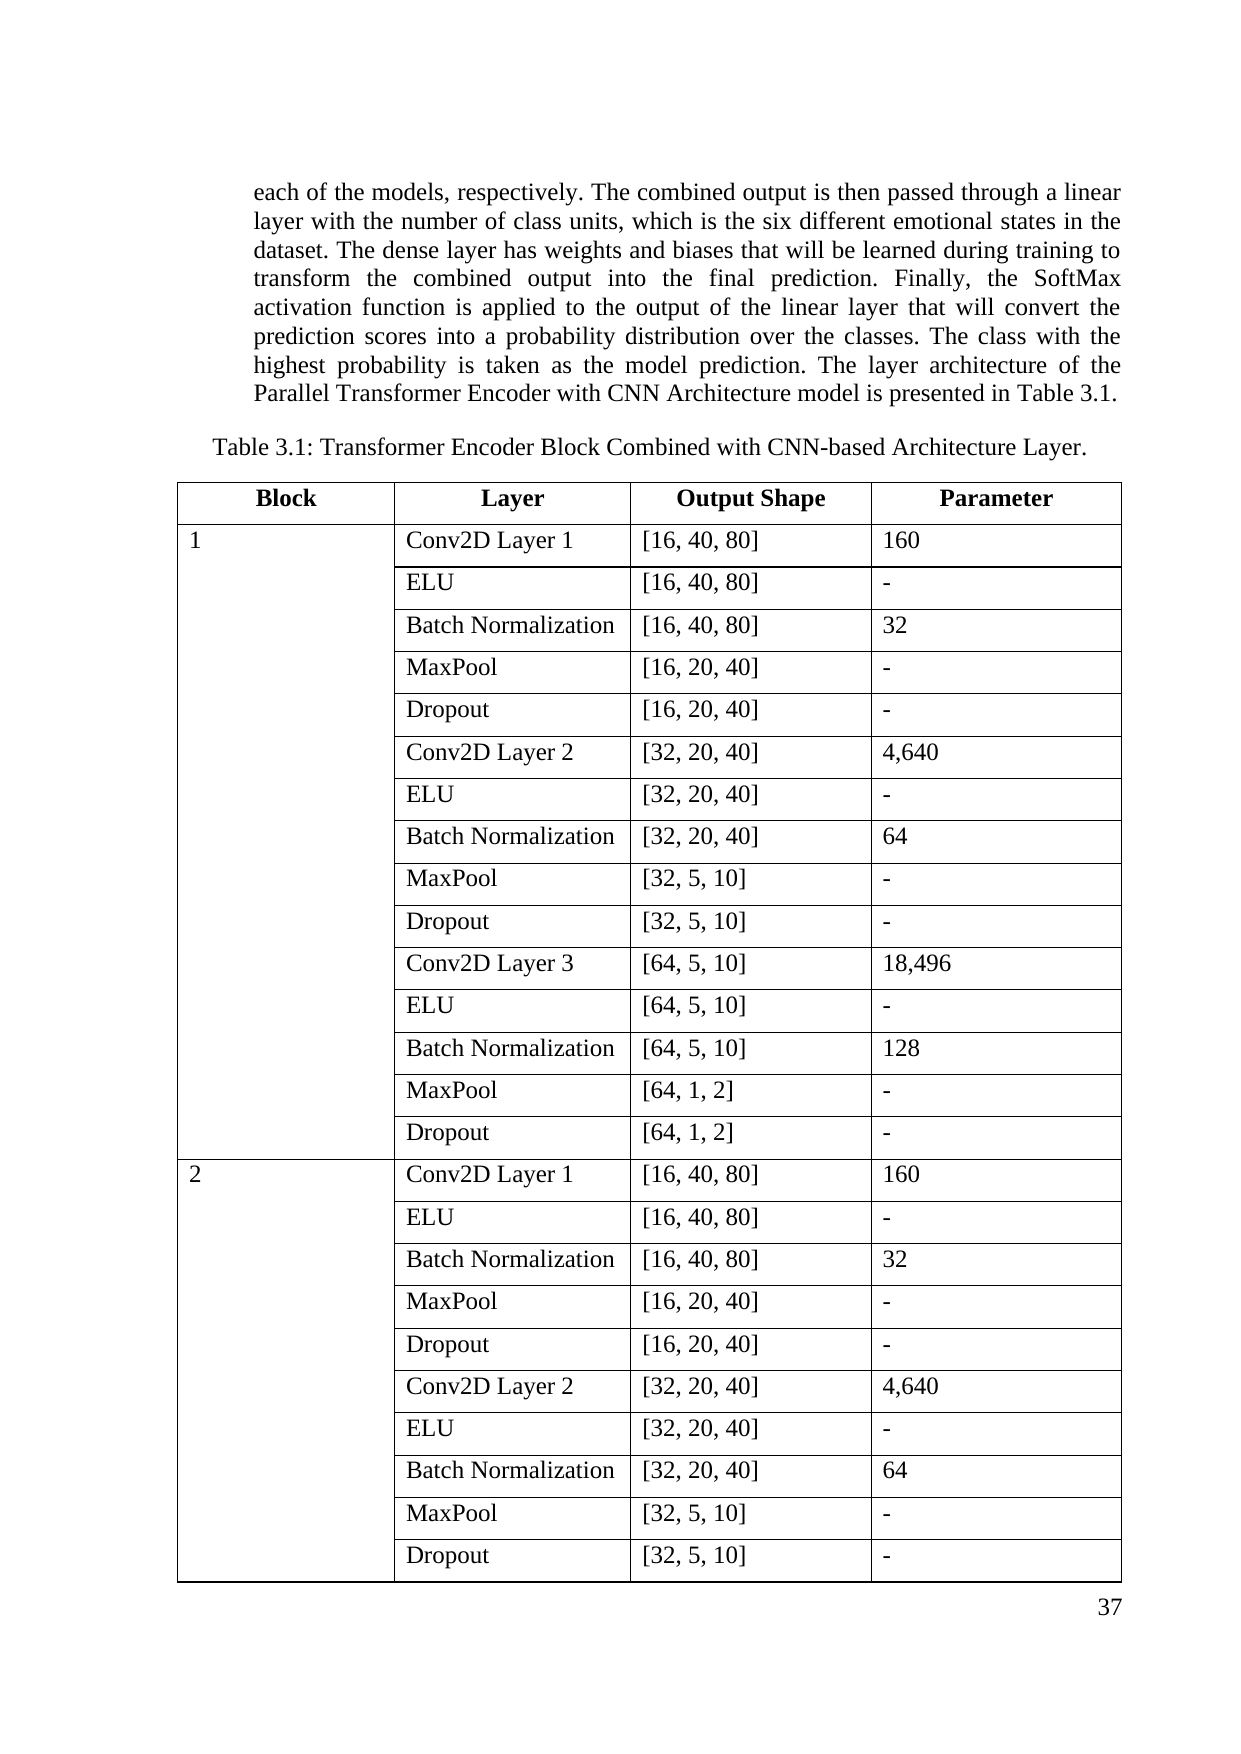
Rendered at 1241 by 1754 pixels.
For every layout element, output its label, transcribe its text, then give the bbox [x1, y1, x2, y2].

table_cell ELU [395, 568, 630, 609]
table_cell Batch Normalization [395, 1033, 630, 1074]
table_cell - [872, 1498, 1121, 1539]
table_cell 4,640 [872, 737, 1121, 778]
table_header Layer [395, 483, 630, 524]
table_cell [64, 5, 10] [631, 990, 871, 1032]
table_cell - [872, 1540, 1121, 1581]
table_cell MaxPool [395, 652, 630, 693]
table_cell [32, 5, 10] [631, 864, 871, 905]
table_cell - [872, 1117, 1121, 1158]
table_cell ELU [395, 1413, 630, 1454]
table_cell Dropout [395, 694, 630, 736]
table_cell Conv2D Layer 2 [395, 737, 630, 778]
table_cell [32, 20, 40] [631, 779, 871, 820]
table_cell [32, 20, 40] [631, 821, 871, 862]
table_cell [16, 40, 80] [631, 568, 871, 609]
table_cell 64 [872, 821, 1121, 862]
table_cell 32 [872, 610, 1121, 651]
table_cell Batch Normalization [395, 610, 630, 651]
table_cell Dropout [395, 1540, 630, 1581]
table_cell [16, 20, 40] [631, 694, 871, 736]
table_cell 160 [872, 1160, 1121, 1201]
table_cell [32, 20, 40] [631, 1456, 871, 1497]
table_cell MaxPool [395, 864, 630, 905]
table_cell [32, 5, 10] [631, 1540, 871, 1581]
table_cell [16, 40, 80] [631, 610, 871, 651]
table_cell Batch Normalization [395, 1456, 630, 1497]
table_cell Dropout [395, 906, 630, 947]
table_cell 2 [178, 1160, 394, 1581]
table_cell [32, 20, 40] [631, 737, 871, 778]
table_cell [16, 40, 80] [631, 1244, 871, 1285]
table_cell ELU [395, 990, 630, 1032]
table_header Output Shape [631, 483, 871, 524]
table_cell 18,496 [872, 948, 1121, 989]
table_cell [32, 5, 10] [631, 906, 871, 947]
table_cell [64, 5, 10] [631, 1033, 871, 1074]
table_cell [16, 40, 80] [631, 1160, 871, 1201]
table_cell [16, 20, 40] [631, 652, 871, 693]
table_cell MaxPool [395, 1286, 630, 1328]
table_cell - [872, 779, 1121, 820]
table_cell - [872, 1413, 1121, 1454]
table_cell Conv2D Layer 1 [395, 525, 630, 566]
table_cell - [872, 990, 1121, 1032]
table_cell Conv2D Layer 3 [395, 948, 630, 989]
table_cell - [872, 906, 1121, 947]
table_cell Batch Normalization [395, 1244, 630, 1285]
table_cell - [872, 1286, 1121, 1328]
table_cell - [872, 694, 1121, 736]
table_cell - [872, 864, 1121, 905]
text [253, 177, 1122, 407]
table_cell - [872, 1329, 1121, 1370]
table_cell [16, 40, 80] [631, 525, 871, 566]
table_cell MaxPool [395, 1075, 630, 1116]
table_cell [32, 20, 40] [631, 1371, 871, 1412]
table_cell ELU [395, 1202, 630, 1243]
table_cell [16, 40, 80] [631, 1202, 871, 1243]
table_cell 1 [178, 525, 394, 1158]
table_cell - [872, 1202, 1121, 1243]
table_cell Dropout [395, 1117, 630, 1158]
table_cell ELU [395, 779, 630, 820]
table_cell - [872, 1075, 1121, 1116]
table_cell MaxPool [395, 1498, 630, 1539]
table_cell Batch Normalization [395, 821, 630, 862]
table_cell 128 [872, 1033, 1121, 1074]
table_cell [64, 1, 2] [631, 1117, 871, 1158]
text Table 3.1: Transformer Encoder Block Combined with CNN-based Architecture Layer. [177, 432, 1122, 461]
table_cell [16, 20, 40] [631, 1286, 871, 1328]
table_cell - [872, 652, 1121, 693]
table_cell [64, 5, 10] [631, 948, 871, 989]
table_cell Dropout [395, 1329, 630, 1370]
table_cell 160 [872, 525, 1121, 566]
table_header Block [178, 483, 394, 524]
table_cell [16, 20, 40] [631, 1329, 871, 1370]
table_cell - [872, 568, 1121, 609]
table_cell [32, 20, 40] [631, 1413, 871, 1454]
table_cell [32, 5, 10] [631, 1498, 871, 1539]
table_header Parameter [872, 483, 1121, 524]
table_cell 32 [872, 1244, 1121, 1285]
table_cell 4,640 [872, 1371, 1121, 1412]
table_cell Conv2D Layer 2 [395, 1371, 630, 1412]
table_cell Conv2D Layer 1 [395, 1160, 630, 1201]
table_cell [64, 1, 2] [631, 1075, 871, 1116]
table_cell 64 [872, 1456, 1121, 1497]
